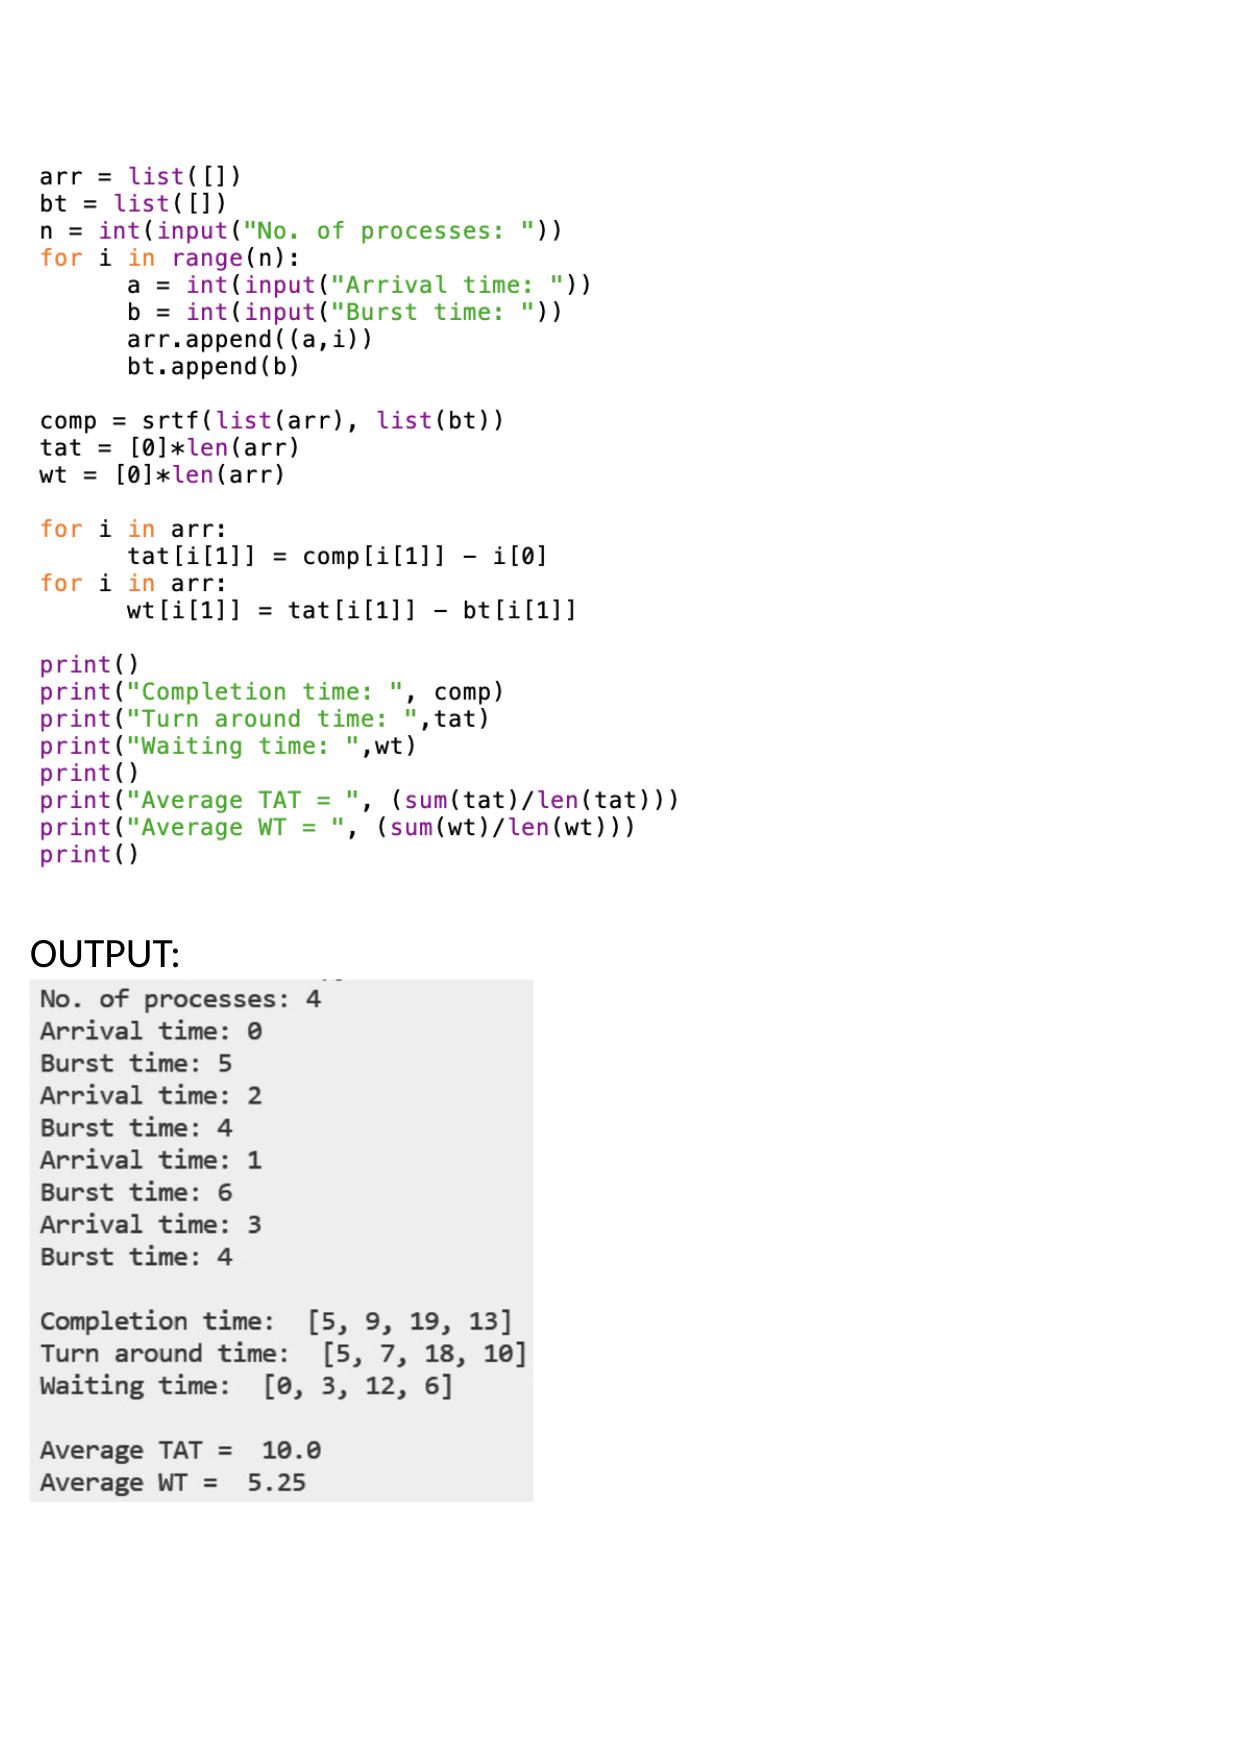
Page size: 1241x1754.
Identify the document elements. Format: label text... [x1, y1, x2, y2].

text OUTPUT: [29, 927, 1208, 978]
picture [29, 150, 738, 927]
picture [29, 977, 534, 1502]
